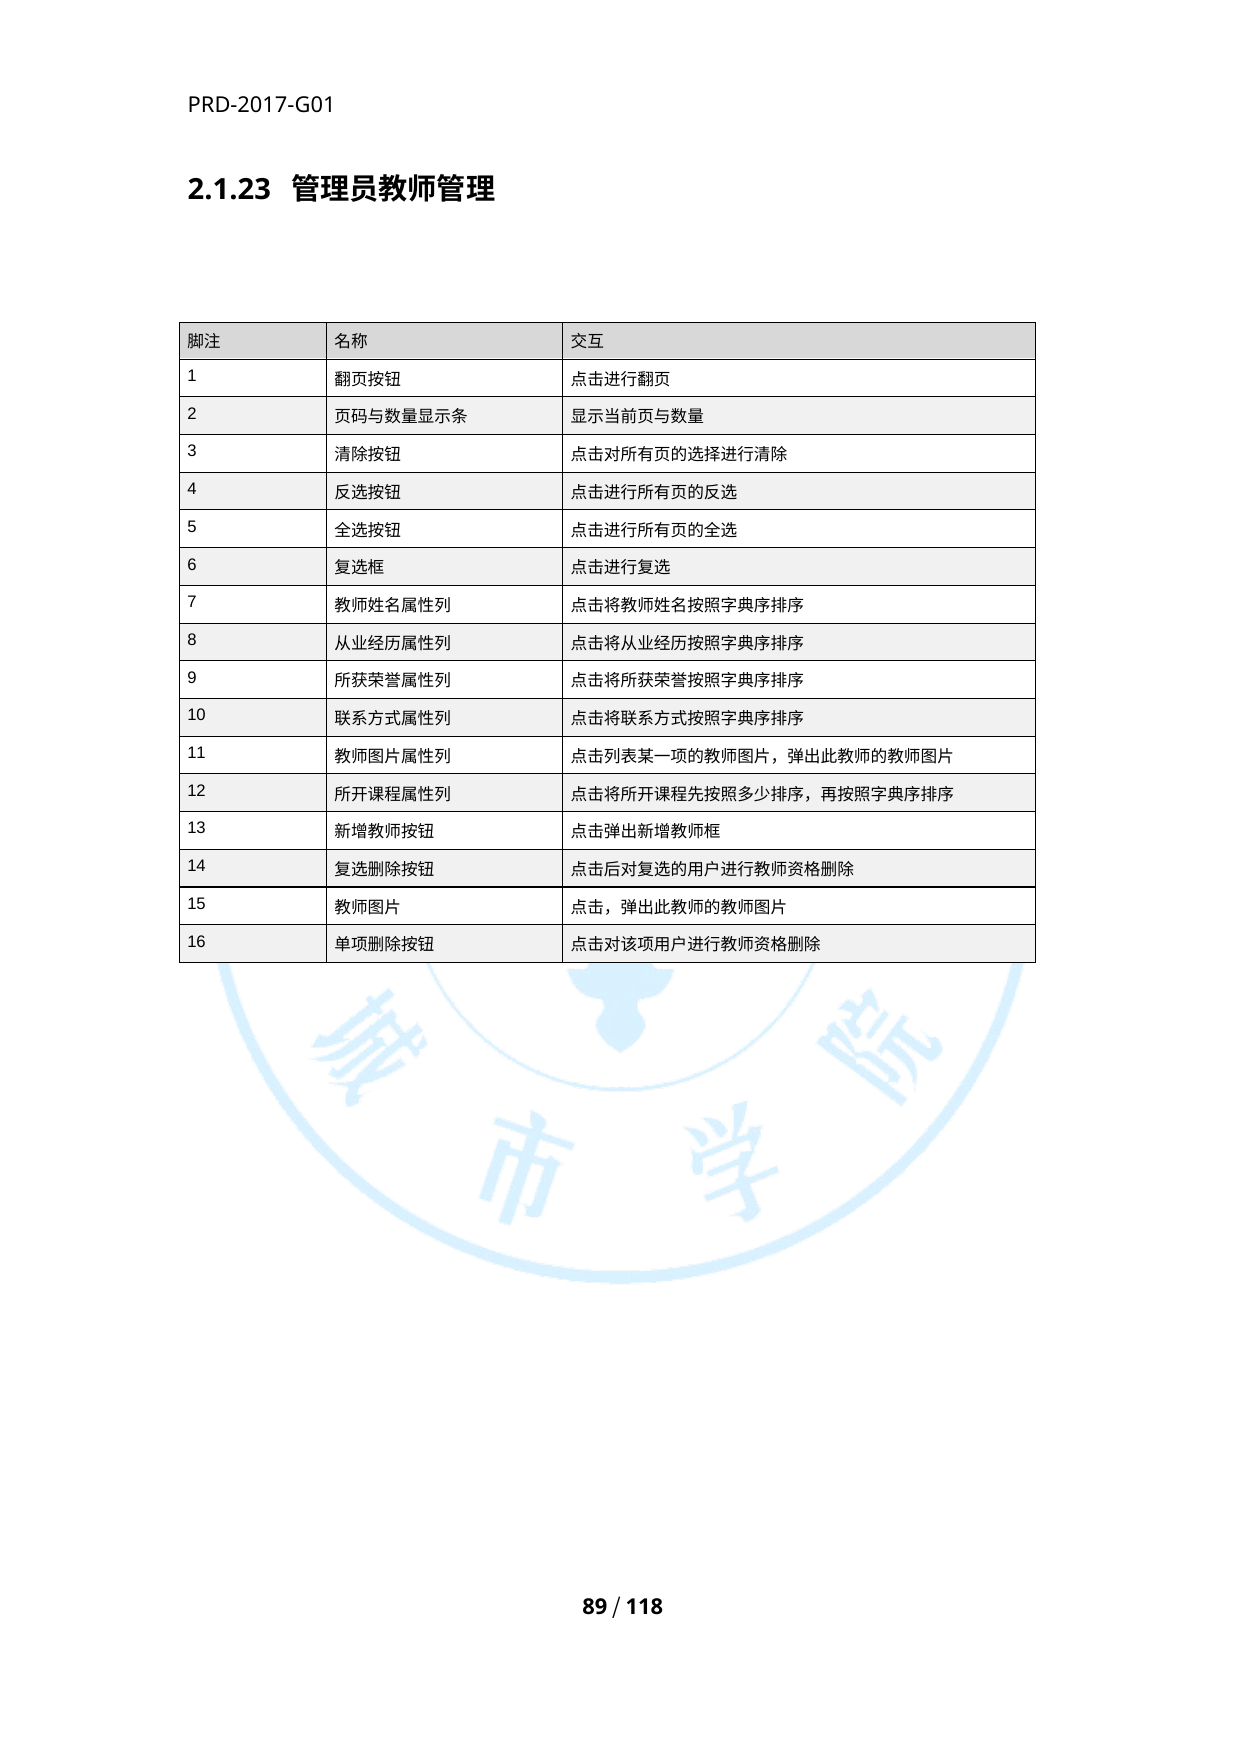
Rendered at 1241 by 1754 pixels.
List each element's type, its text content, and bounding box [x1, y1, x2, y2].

table_cell 点击将教师姓名按照字典序排序 [563, 586, 1035, 622]
table_header 脚注 [180, 323, 326, 358]
table_cell 教师图片 [327, 888, 562, 924]
text 管理员教师管理 [187, 154, 1053, 219]
table_cell 点击将联系方式按照字典序排序 [563, 699, 1035, 736]
table_cell 点击将所开课程先按照多少排序，再按照字典序排序 [563, 774, 1035, 811]
table_cell 反选按钮 [327, 473, 562, 509]
table_cell 点击列表某一项的教师图片，弹出此教师的教师图片 [563, 737, 1035, 773]
table_cell 7 [180, 586, 326, 622]
table_cell 1 [180, 360, 326, 396]
table_cell 6 [180, 548, 326, 585]
table_cell 点击进行所有页的反选 [563, 473, 1035, 509]
table_cell 联系方式属性列 [327, 699, 562, 736]
table_cell 点击弹出新增教师框 [563, 812, 1035, 849]
table_cell 所获荣誉属性列 [327, 661, 562, 698]
table_cell 点击对该项用户进行教师资格删除 [563, 925, 1035, 962]
table_cell 点击进行所有页的全选 [563, 510, 1035, 547]
table_cell 点击进行复选 [563, 548, 1035, 585]
table_cell 点击将所获荣誉按照字典序排序 [563, 661, 1035, 698]
table_cell 5 [180, 510, 326, 547]
table_cell 所开课程属性列 [327, 774, 562, 811]
table_cell 点击进行翻页 [563, 360, 1035, 396]
table_cell 全选按钮 [327, 510, 562, 547]
table_cell 单项删除按钮 [327, 925, 562, 962]
table_cell 翻页按钮 [327, 360, 562, 396]
table_cell 从业经历属性列 [327, 624, 562, 660]
table_cell 点击对所有页的选择进行清除 [563, 435, 1035, 472]
table_cell 8 [180, 624, 326, 660]
table_cell 显示当前页与数量 [563, 397, 1035, 434]
table_cell 点击，弹出此教师的教师图片 [563, 888, 1035, 924]
table_cell 新增教师按钮 [327, 812, 562, 849]
table_cell 3 [180, 435, 326, 472]
table_cell 点击将从业经历按照字典序排序 [563, 624, 1035, 660]
table_cell 9 [180, 661, 326, 698]
table_cell 10 [180, 699, 326, 736]
table_cell 11 [180, 737, 326, 773]
table_cell 复选框 [327, 548, 562, 585]
table_cell 点击后对复选的用户进行教师资格删除 [563, 850, 1035, 886]
table_header 交互 [563, 323, 1035, 358]
table_cell 2 [180, 397, 326, 434]
table_cell 复选删除按钮 [327, 850, 562, 886]
table_cell 教师姓名属性列 [327, 586, 562, 622]
table_header 名称 [327, 323, 562, 358]
table_cell 清除按钮 [327, 435, 562, 472]
table_cell 4 [180, 473, 326, 509]
table_cell 15 [180, 888, 326, 924]
table_cell 12 [180, 774, 326, 811]
table_cell 16 [180, 925, 326, 962]
table_cell 页码与数量显示条 [327, 397, 562, 434]
table_cell 13 [180, 812, 326, 849]
table_cell 14 [180, 850, 326, 886]
table_cell 教师图片属性列 [327, 737, 562, 773]
